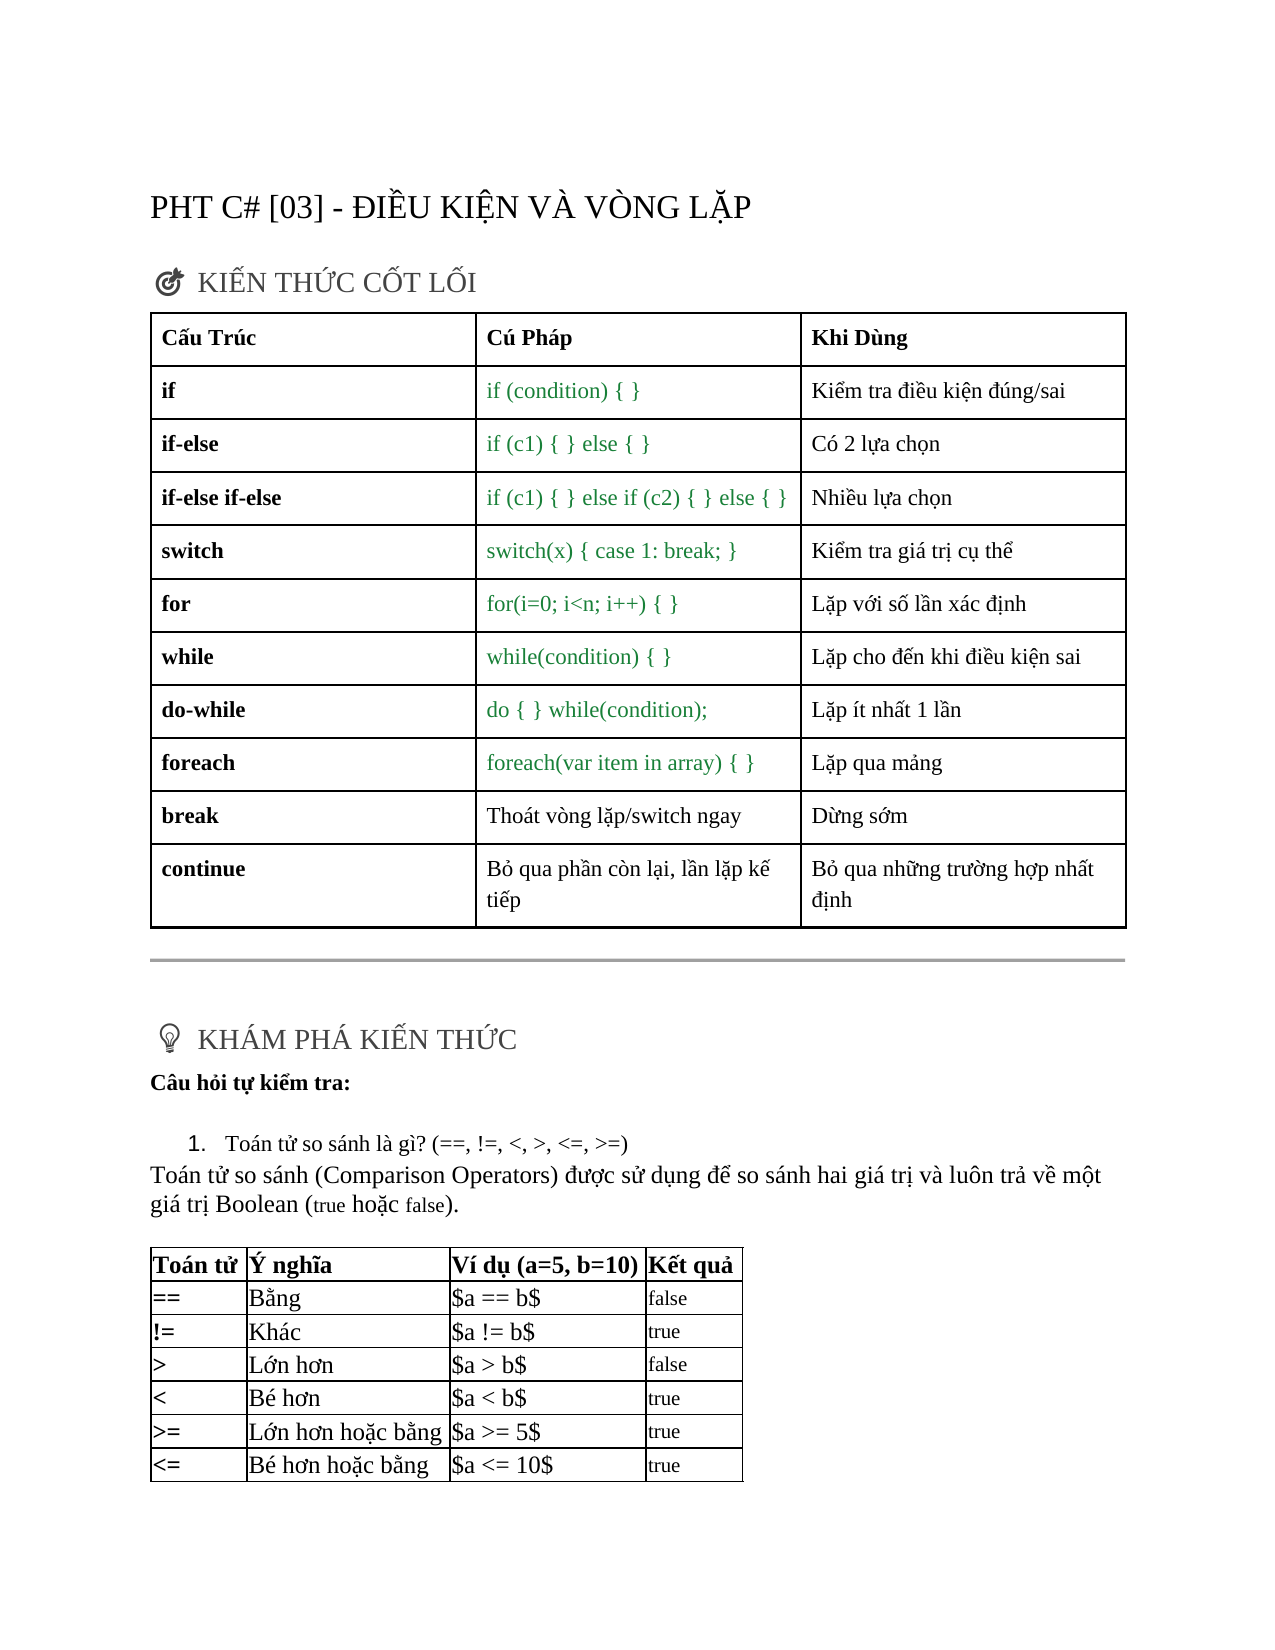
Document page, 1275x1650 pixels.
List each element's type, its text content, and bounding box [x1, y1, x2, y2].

table_cell for(i=0; i<n; i++) { } [477, 580, 800, 631]
table_header Ý nghĩa [248, 1248, 449, 1280]
table_header Khi Dùng [802, 314, 1125, 365]
table_cell while [152, 633, 475, 684]
table_cell true [647, 1315, 742, 1347]
table_cell $a == b$ [451, 1282, 645, 1313]
table_cell continue [152, 845, 475, 926]
table_cell while(condition) { } [477, 633, 800, 684]
table_cell Bằng [248, 1282, 449, 1313]
table_cell for [152, 580, 475, 631]
table_cell $a <= 10$ [451, 1449, 645, 1481]
table_cell break [152, 792, 475, 843]
table_cell $a < b$ [451, 1382, 645, 1414]
table_cell Kiểm tra giá trị cụ thể [802, 526, 1125, 577]
table_cell $a > b$ [451, 1348, 645, 1380]
table_cell Kiểm tra điều kiện đúng/sai [802, 367, 1125, 418]
subtitle 💡 KHÁM PHÁ KIẾN THỨC [150, 1022, 1125, 1056]
table_cell > [152, 1348, 246, 1380]
table_cell Lặp với số lần xác định [802, 580, 1125, 631]
list Toán tử so sánh là gì? (==, !=, <, >, <=, >=) [187, 1129, 1125, 1156]
table_cell Bé hơn [248, 1382, 449, 1414]
table_cell true [647, 1382, 742, 1414]
table_cell Khác [248, 1315, 449, 1347]
text Toán tử so sánh (Comparison Operators) được sử dụng để so sánh hai giá trị và luôn trả về một giá trị Boolean (true hoặc false). [150, 1160, 1125, 1217]
table_cell if (c1) { } else { } [477, 420, 800, 471]
table_cell < [152, 1382, 246, 1414]
table_cell Lặp cho đến khi điều kiện sai [802, 633, 1125, 684]
text Câu hỏi tự kiểm tra: [150, 1069, 1125, 1095]
table_header Cú Pháp [477, 314, 800, 365]
table_cell Bỏ qua phần còn lại, lần lặp kế tiếp [477, 845, 800, 926]
table_header Cấu Trúc [152, 314, 475, 365]
table_cell if-else [152, 420, 475, 471]
table_cell Lặp qua mảng [802, 739, 1125, 790]
table_cell do-while [152, 686, 475, 737]
table_cell true [647, 1415, 742, 1447]
table_cell Bé hơn hoặc bằng [248, 1449, 449, 1481]
table_cell if-else if-else [152, 473, 475, 524]
table_cell $a >= 5$ [451, 1415, 645, 1447]
table_cell >= [152, 1415, 246, 1447]
table_header Toán tử [152, 1248, 246, 1280]
table_cell <= [152, 1449, 246, 1481]
table_cell switch(x) { case 1: break; } [477, 526, 800, 577]
table_cell true [647, 1449, 742, 1481]
table_cell Có 2 lựa chọn [802, 420, 1125, 471]
table_cell Lặp ít nhất 1 lần [802, 686, 1125, 737]
table_cell if (condition) { } [477, 367, 800, 418]
table_cell != [152, 1315, 246, 1347]
table_cell false [647, 1282, 742, 1313]
table_cell if [152, 367, 475, 418]
table_cell Dừng sớm [802, 792, 1125, 843]
table_cell Nhiều lựa chọn [802, 473, 1125, 524]
table_cell false [647, 1348, 742, 1380]
table_cell if (c1) { } else if (c2) { } else { } [477, 473, 800, 524]
table_cell switch [152, 526, 475, 577]
table_cell foreach(var item in array) { } [477, 739, 800, 790]
table_cell == [152, 1282, 246, 1313]
table_cell Lớn hơn [248, 1348, 449, 1380]
subtitle 🎯 KIẾN THỨC CỐT LỐI [150, 265, 1125, 298]
table_cell foreach [152, 739, 475, 790]
table_cell Lớn hơn hoặc bằng [248, 1415, 449, 1447]
table_cell Thoát vòng lặp/switch ngay [477, 792, 800, 843]
table_cell do { } while(condition); [477, 686, 800, 737]
table_header Ví dụ (a=5, b=10) [451, 1248, 645, 1280]
table_cell Bỏ qua những trường hợp nhất định [802, 845, 1125, 926]
table_cell $a != b$ [451, 1315, 645, 1347]
table_header Kết quả [647, 1248, 742, 1280]
subtitle PHT C# [03] - ĐIỀU KIỆN VÀ VÒNG LẶP [150, 187, 1125, 226]
